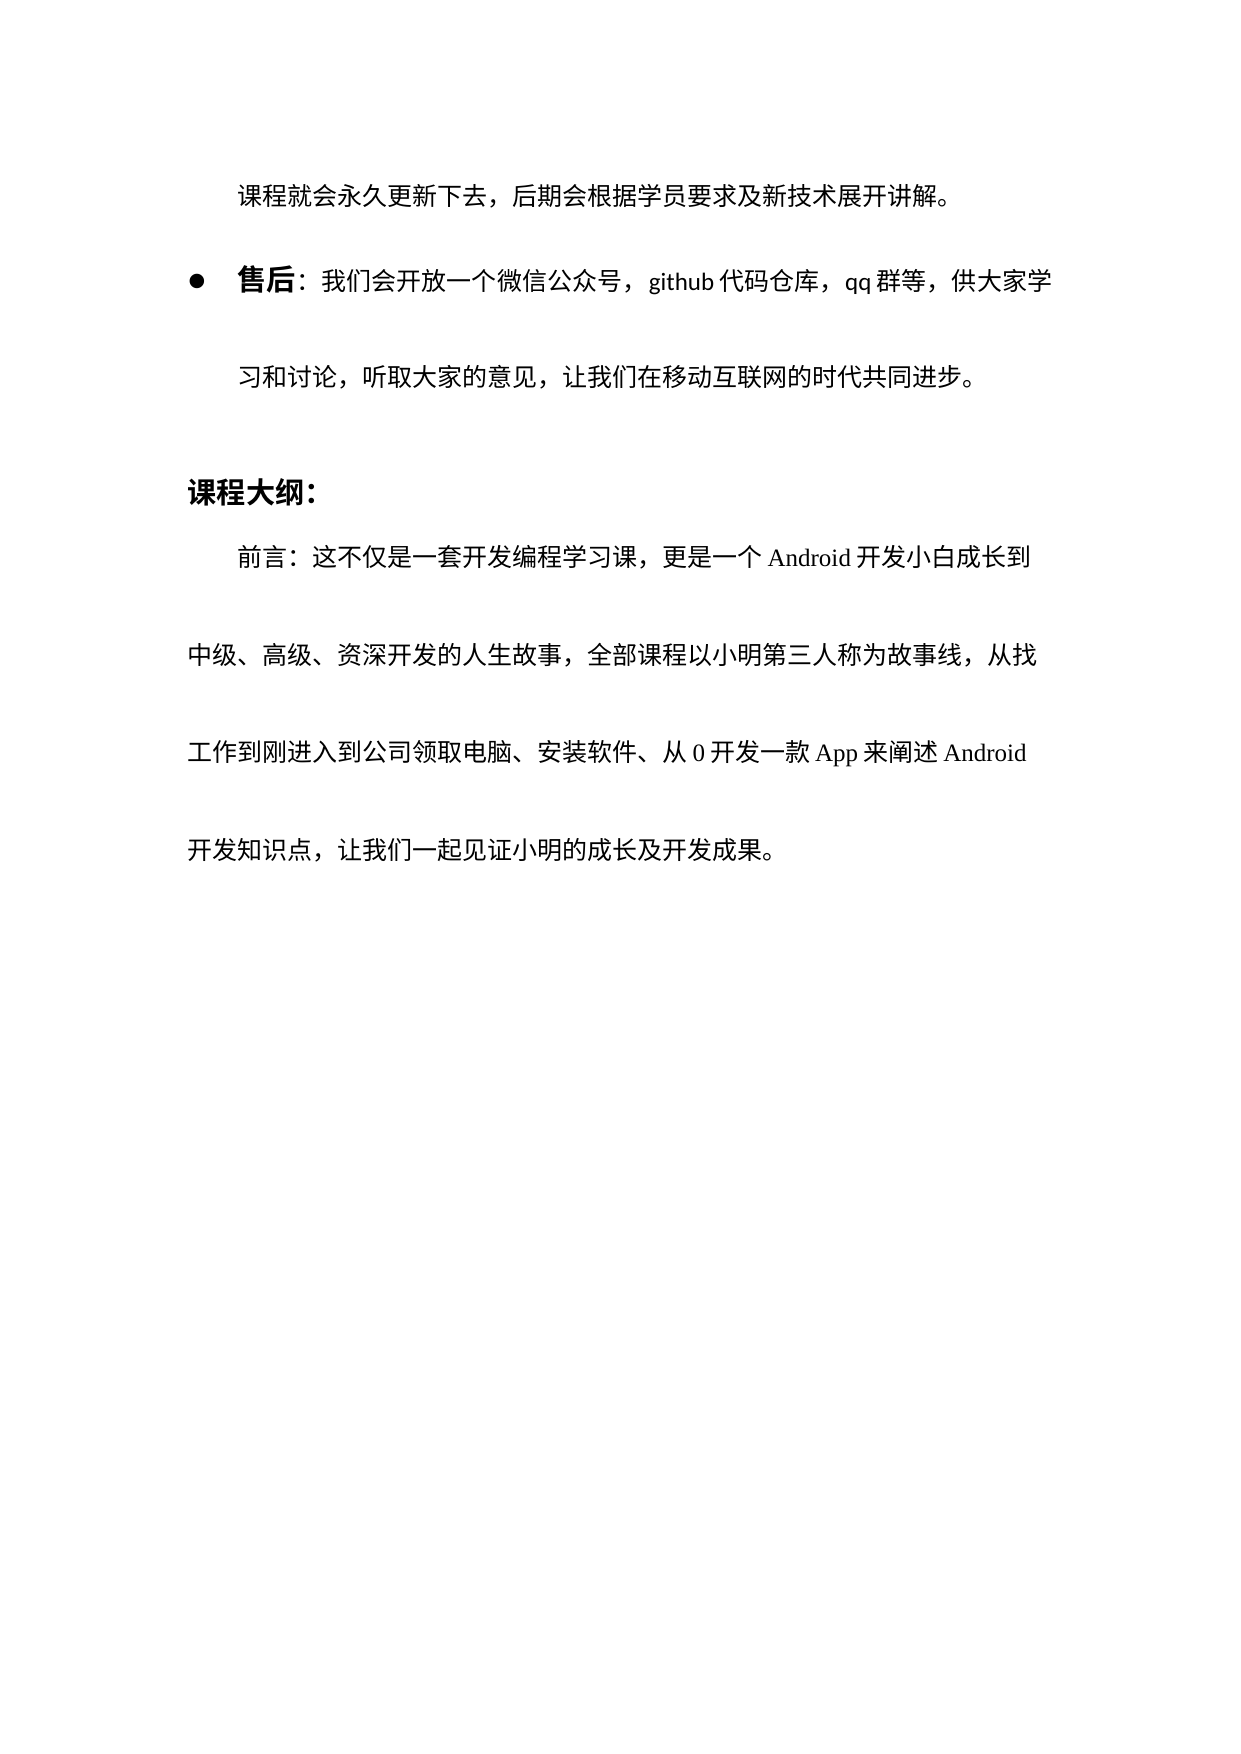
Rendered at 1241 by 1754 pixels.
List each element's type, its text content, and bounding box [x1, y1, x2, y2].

list 售后：我们会开放一个微信公众号，github代码仓库，qq群等，供大家学习和讨论，听取大家的意见，让我们在移动互联网的时代共同进步。 [187, 245, 1053, 408]
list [187, 162, 1053, 227]
text 前言：这不仅是一套开发编程学习课，更是一个Android开发小白成长到中级、高级、资深开发的人生故事，全部课程以小明第三人称为故事线，从找工作到刚进入到公司领取电脑、安装软件、从0开发一款App来阐述Android开发知识点，让我们一起见证小明的成长及开发成果。 [187, 523, 1053, 881]
text 课程大纲： [187, 458, 1053, 523]
